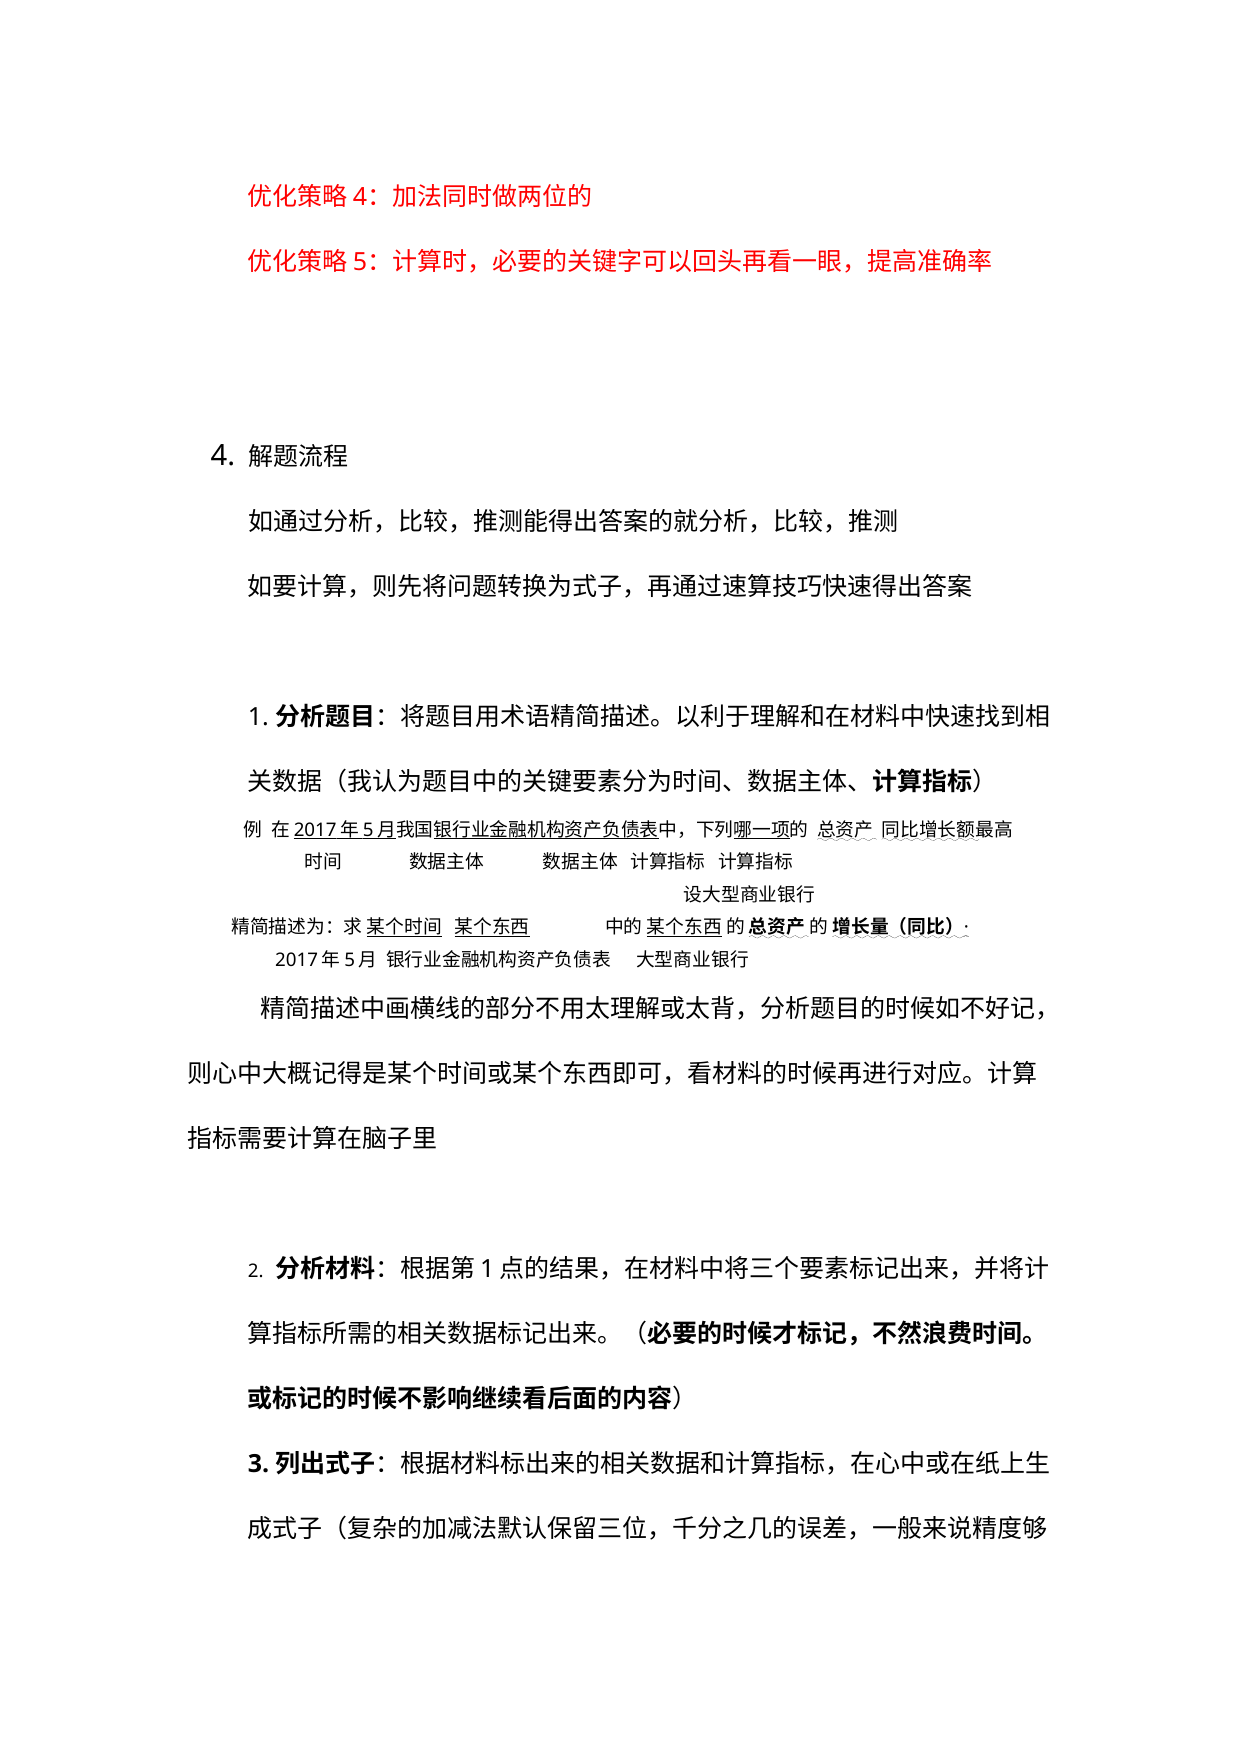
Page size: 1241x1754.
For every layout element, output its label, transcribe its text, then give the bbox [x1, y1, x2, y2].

list 优化策略4：加法同时做两位的 [248, 162, 1053, 227]
list 如要计算，则先将问题转换为式子，再通过速算技巧快速得出答案 [248, 552, 1053, 617]
list 设大型商业银行 [625, 877, 1053, 909]
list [248, 1429, 1053, 1559]
list 解题流程 [210, 422, 1053, 487]
list 时间 数据主体 数据主体 计算指标 计算指标 [231, 844, 1053, 877]
list 分析题目：将题目用术语精简描述。以利于理解和在材料中快速找到相关数据（我认为题目中的关键要素分为时间、数据主体、计算指标） [248, 682, 1053, 812]
list 精简描述为：求 某个时间 某个东西 中的 某个东西 的 总资产 的 增长量（同比）· 2017年5月 银行业金融机构资产负债表 大型商业银行 [187, 909, 1053, 974]
list 精简描述中画横线的部分不用太理解或太背，分析题目的时候如不好记，则心中大概记得是某个时间或某个东西即可，看材料的时候再进行对应。计算指标需要计算在脑子里 [187, 974, 1053, 1169]
list 优化策略5：计算时，必要的关键字可以回头再看一眼，提高准确率 [248, 227, 1053, 292]
list 如通过分析，比较，推测能得出答案的就分析，比较，推测 [248, 487, 1053, 552]
list 例 在2017年5月我国银行业金融机构资产负债表中，下列哪一项的 总资产 同比增长额最高 [187, 812, 1053, 844]
list 分析材料：根据第1点的结果，在材料中将三个要素标记出来，并将计算指标所需的相关数据标记出来。（必要的时候才标记，不然浪费时间。或标记的时候不影响继续看后面的内容） [248, 1234, 1053, 1429]
